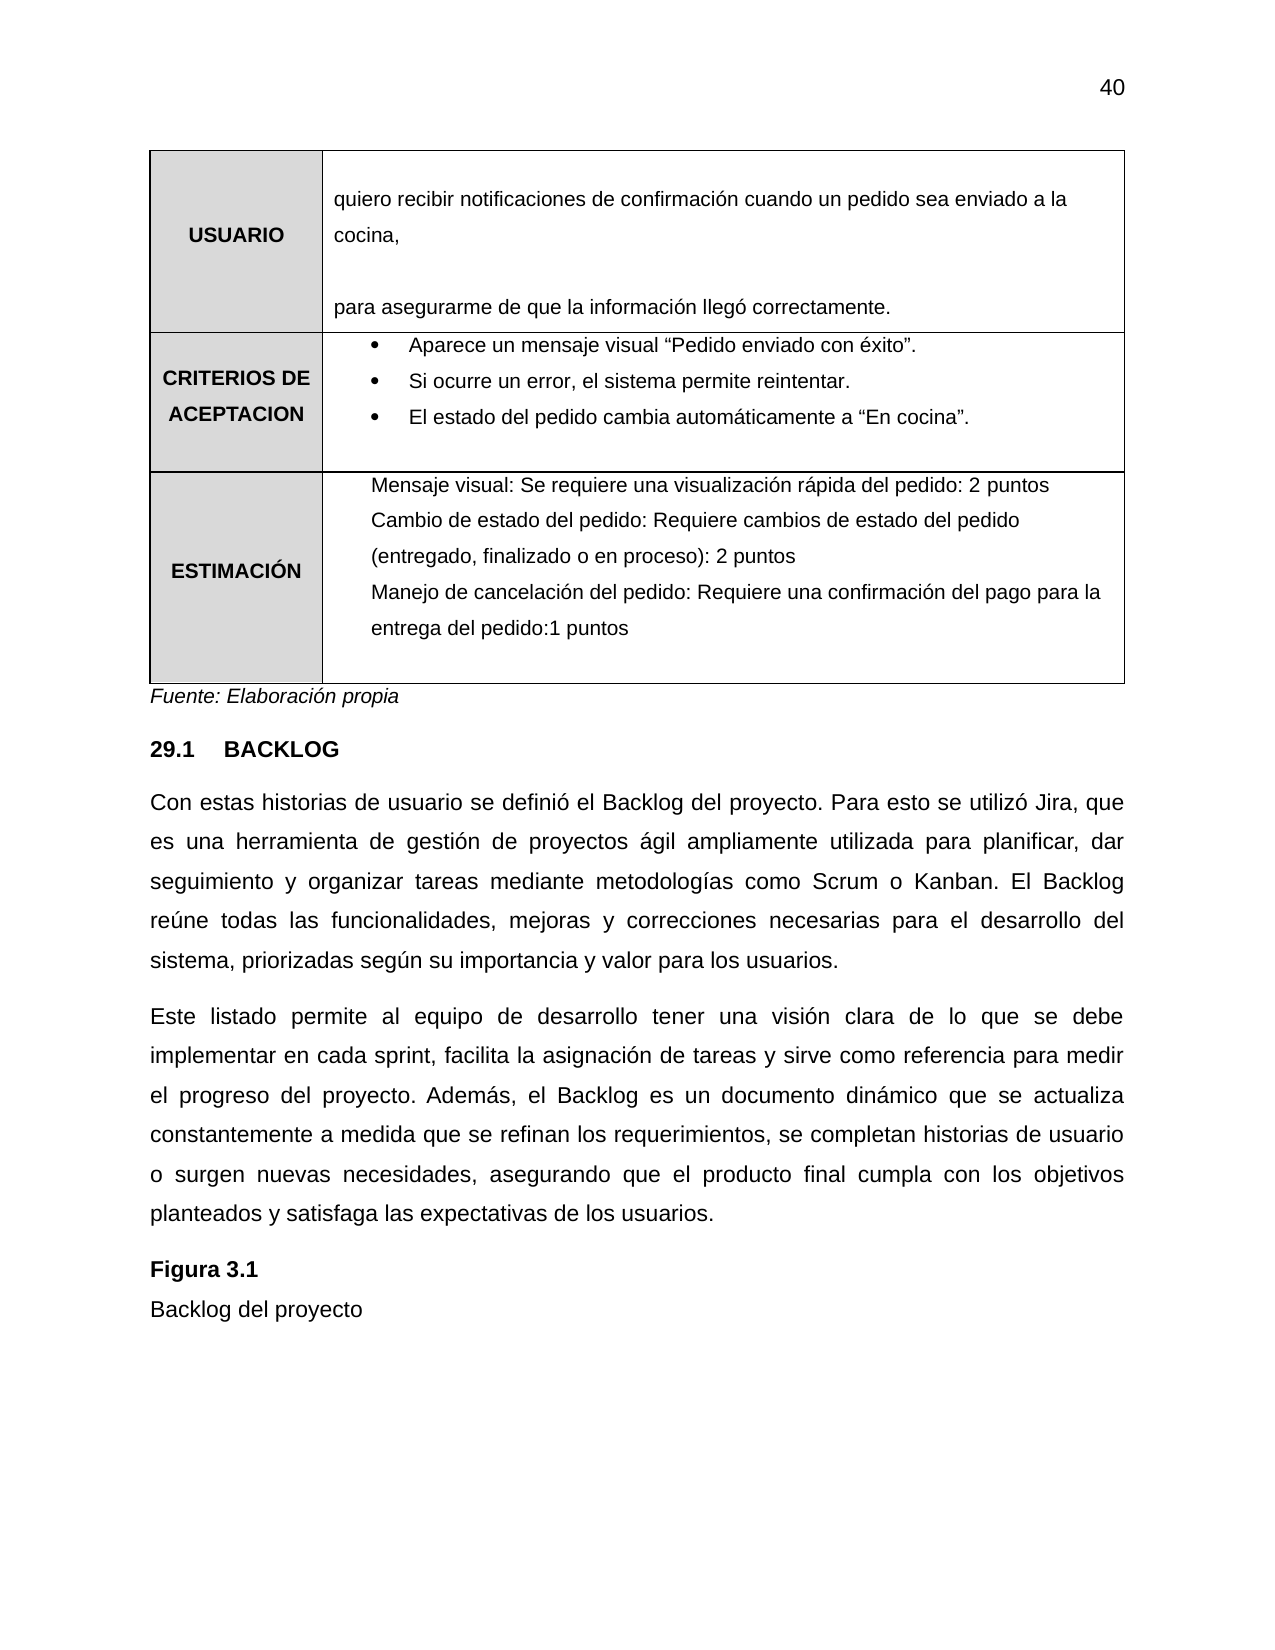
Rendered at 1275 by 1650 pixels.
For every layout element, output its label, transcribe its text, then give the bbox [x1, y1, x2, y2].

table_cell Aparece un mensaje visual “Pedido enviado con éxito”. Si ocurre un error, el sistema permite reintentar. El estado del pedido cambia automáticamente a “En cocina”. [323, 333, 1124, 471]
table_cell Mensaje visual: Se requiere una visualización rápida del pedido: 2 puntos Cambio de estado del pedido: Requiere cambios de estado del pedido (entregado, finalizado o en proceso): 2 puntos Manejo de cancelación del pedido: Requiere una confirmación del pago para la entrega del pedido:1 puntos [323, 473, 1124, 682]
table_cell CRITERIOS DE ACEPTACION [151, 333, 322, 471]
table_cell HISTORIA DE USUARIO [151, 151, 322, 332]
text Este listado permite al equipo de desarrollo tener una visión clara de lo que se debe implementar en cada sprint, facilita la asignación de tareas y sirve como referencia para medir el progreso del proyecto. Además, el Backlog es un documento dinámico que se actualiza constantemente a medida que se refinan los requerimientos, se completan historias de usuario o surgen nuevas necesidades, asegurando que el producto final cumpla con los objetivos planteados y satisfaga las expectativas de los usuarios. [150, 1003, 1125, 1227]
text Backlog del proyecto [150, 1296, 1125, 1322]
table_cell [323, 151, 1124, 332]
text Figura 3.1 [150, 1256, 1125, 1283]
table_cell ESTIMACIÓN [151, 473, 322, 682]
text Fuente: Elaboración propia [150, 684, 1125, 707]
subtitle BACKLOG [150, 736, 1125, 762]
text Con estas historias de usuario se definió el Backlog del proyecto. Para esto se utilizó Jira, que es una herramienta de gestión de proyectos ágil ampliamente utilizada para planificar, dar seguimiento y organizar tareas mediante metodologías como Scrum o Kanban. El Backlog reúne todas las funcionalidades, mejoras y correcciones necesarias para el desarrollo del sistema, priorizadas según su importancia y valor para los usuarios. [150, 789, 1125, 973]
